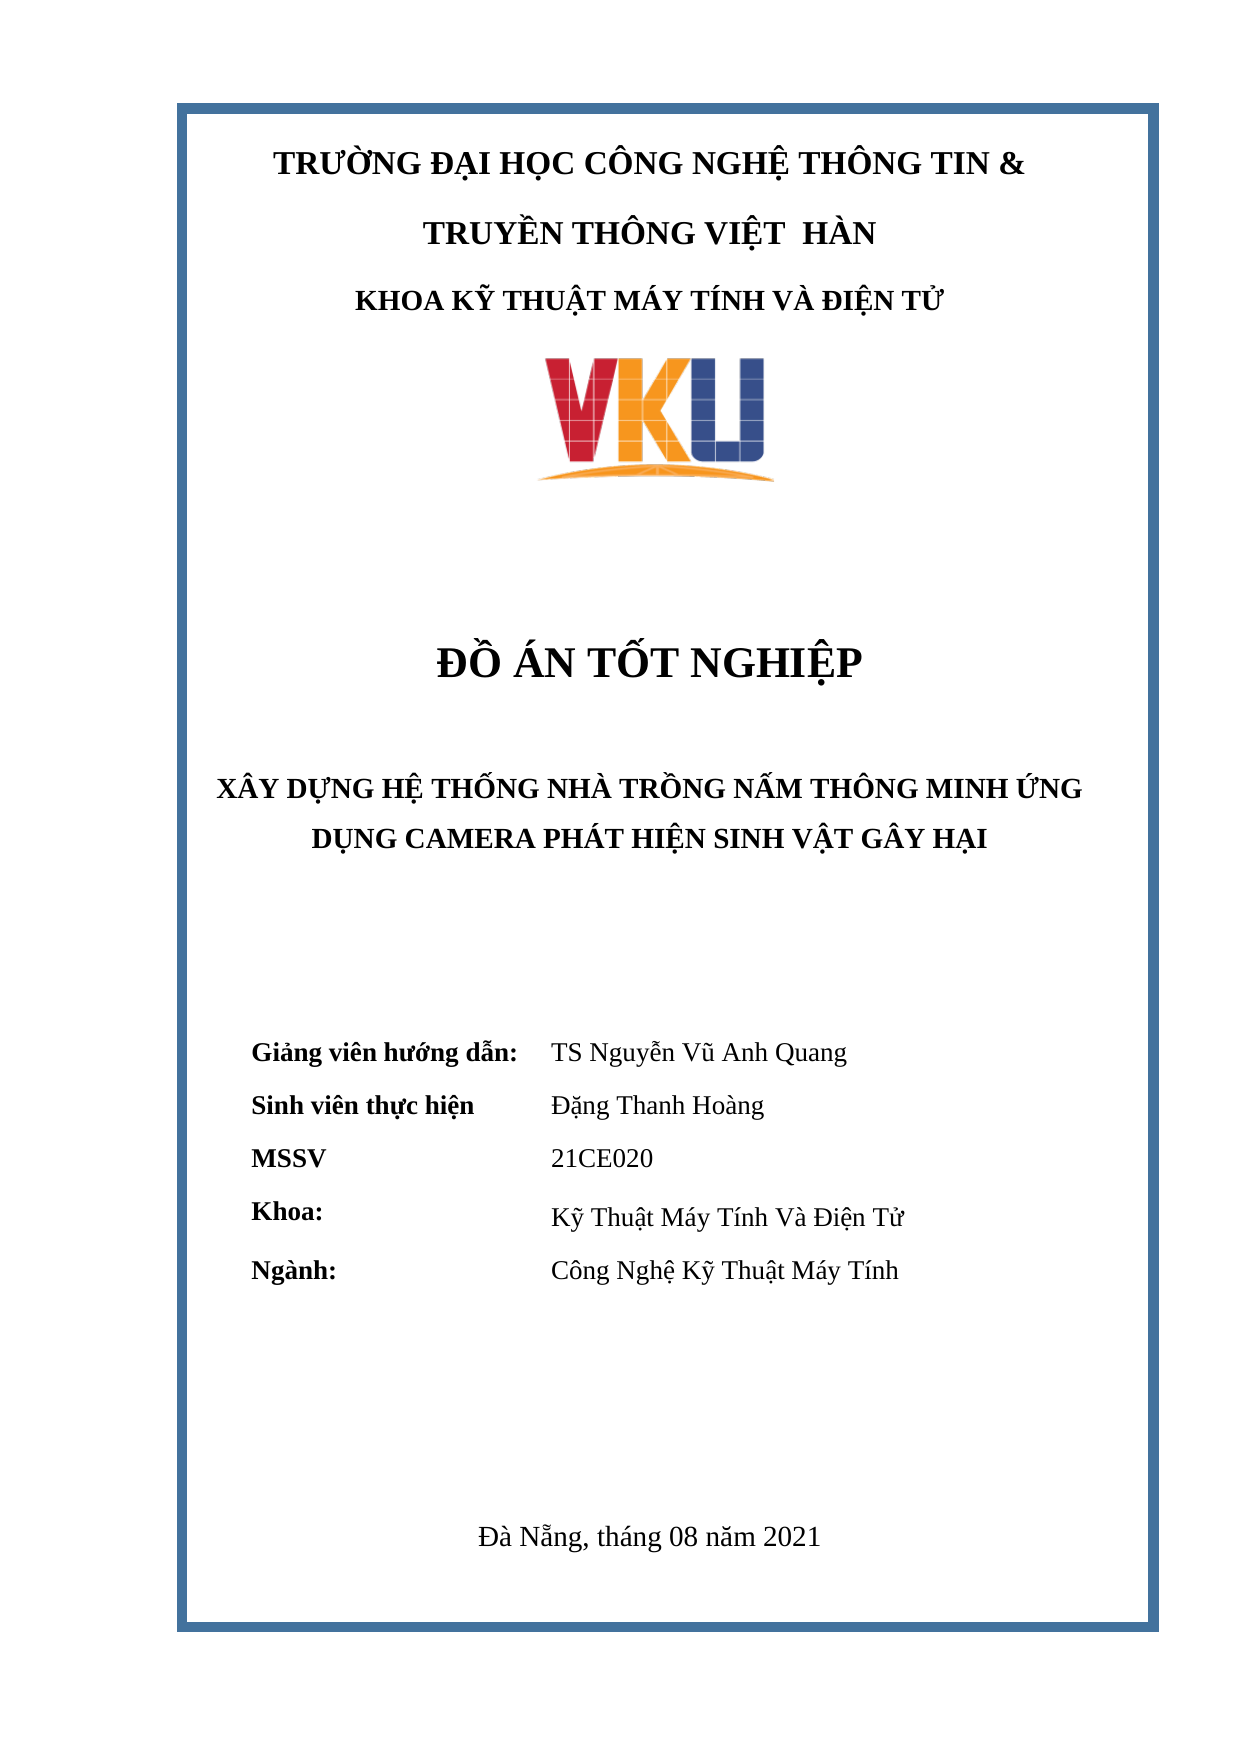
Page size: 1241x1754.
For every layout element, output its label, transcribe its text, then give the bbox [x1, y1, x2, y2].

table_cell Khoa: [207, 1189, 539, 1248]
text KHOA KỸ THUẬT MÁY TÍNH VÀ ĐIỆN TỬ [207, 283, 1092, 317]
table_cell Công Nghệ Kỹ Thuật Máy Tính [540, 1248, 1082, 1301]
text TRƯỜNG ĐẠI HỌC CÔNG NGHỆ THÔNG TIN & [207, 143, 1092, 181]
table_header Giảng viên hướng dẫn: [207, 1030, 539, 1083]
picture [525, 346, 775, 492]
text TRUYỀN THÔNG VIỆT HÀN [207, 213, 1092, 251]
subtitle XÂY DỰNG HỆ THỐNG NHÀ TRỒNG NẤM THÔNG MINH ỨNG DỤNG CAMERA PHÁT HIỆN SINH VẬT GÂY HẠI [207, 771, 1092, 855]
text Đà Nẵng, tháng 08 năm 2021 [207, 1519, 1092, 1553]
table_cell Kỹ Thuật Máy Tính Và Điện Tử [540, 1189, 1082, 1248]
table_header TS Nguyễn Vũ Anh Quang [540, 1030, 1082, 1083]
table_cell Sinh viên thực hiện [207, 1083, 539, 1136]
subtitle ĐỒ ÁN TỐT NGHIỆP [207, 636, 1092, 687]
table_cell Đặng Thanh Hoàng [540, 1083, 1082, 1136]
table_cell Ngành: [207, 1248, 539, 1301]
table_cell MSSV [207, 1136, 539, 1189]
table_cell 21CE020 [540, 1136, 1082, 1189]
